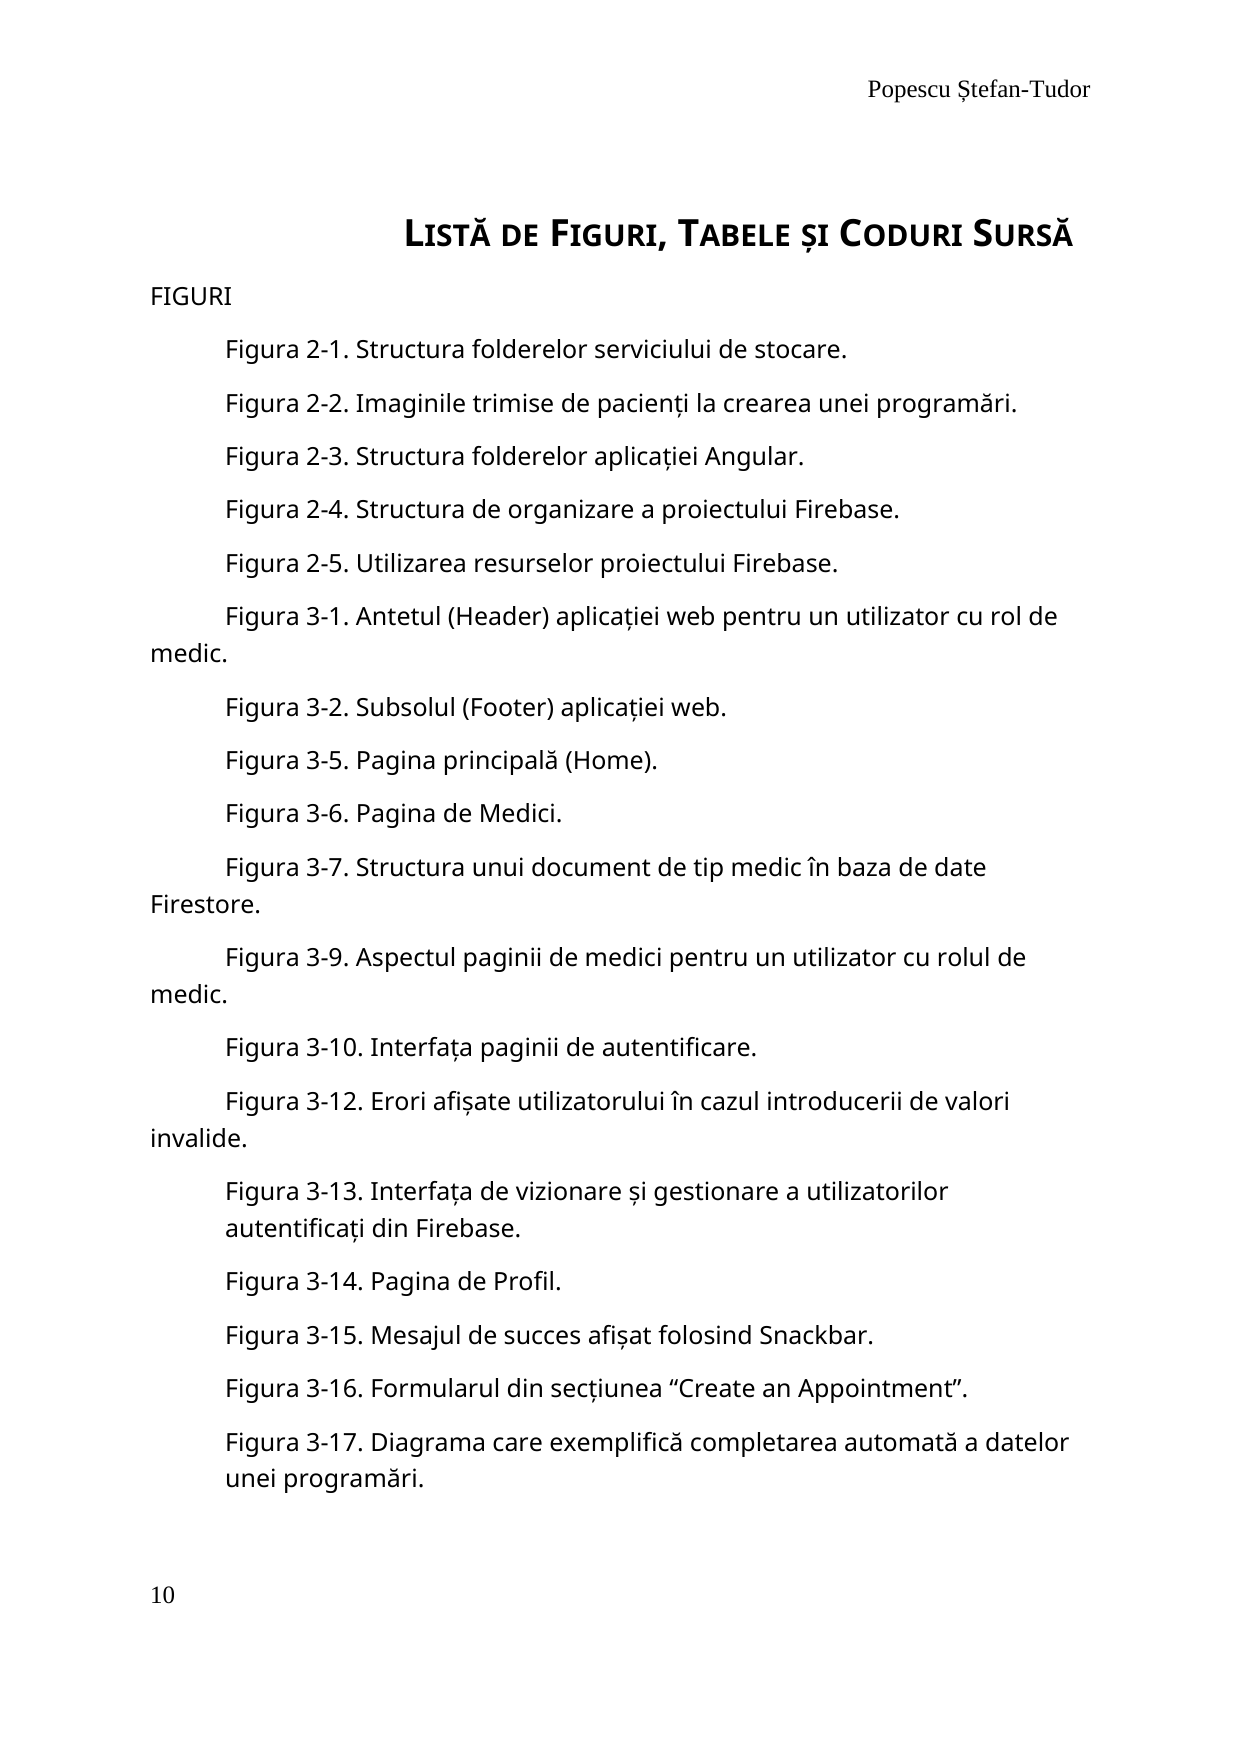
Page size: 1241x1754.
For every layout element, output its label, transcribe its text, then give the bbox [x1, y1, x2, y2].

text FIGURI [150, 278, 1090, 312]
text Figura 3-1. Antetul (Header) aplicației web pentru un utilizator cu rol de medic. [150, 599, 1090, 670]
text Figura 3-6. Pagina de Medici. [150, 796, 1090, 830]
text Figura 3-10. Interfața paginii de autentificare. [150, 1030, 1090, 1064]
text Figura 3-15. Mesajul de succes afișat folosind Snackbar. [150, 1317, 1090, 1351]
text Figura 2-2. Imaginile trimise de pacienți la crearea unei programări. [150, 385, 1090, 419]
text Figura 3-7. Structura unui document de tip medic în baza de date Firestore. [150, 849, 1090, 920]
text Figura 2-1. Structura folderelor serviciului de stocare. [150, 332, 1090, 366]
text Figura 3-16. Formularul din secțiunea “Create an Appointment”. [150, 1371, 1090, 1405]
text Figura 3-5. Pagina principală (Home). [150, 743, 1090, 777]
text Figura 2-5. Utilizarea resurselor proiectului Firebase. [150, 546, 1090, 580]
text Figura 3-9. Aspectul paginii de medici pentru un utilizator cu rolul de medic. [150, 940, 1090, 1011]
text Figura 3-13. Interfața de vizionare și gestionare a utilizatorilor autentificați din Firebase. [150, 1174, 1090, 1244]
text Figura 3-17. Diagrama care exemplifică completarea automată a datelor unei programări. [150, 1424, 1090, 1495]
text Figura 3-12. Erori afișate utilizatorului în cazul introducerii de valori invalide. [150, 1083, 1090, 1154]
subtitle Listă de Figuri, Tabele și Coduri Sursă [187, 207, 1073, 258]
text Figura 2-4. Structura de organizare a proiectului Firebase. [150, 492, 1090, 526]
text Figura 2-3. Structura folderelor aplicației Angular. [150, 439, 1090, 473]
text Figura 3-14. Pagina de Profil. [150, 1264, 1090, 1298]
text Figura 3-2. Subsolul (Footer) aplicației web. [150, 689, 1090, 723]
